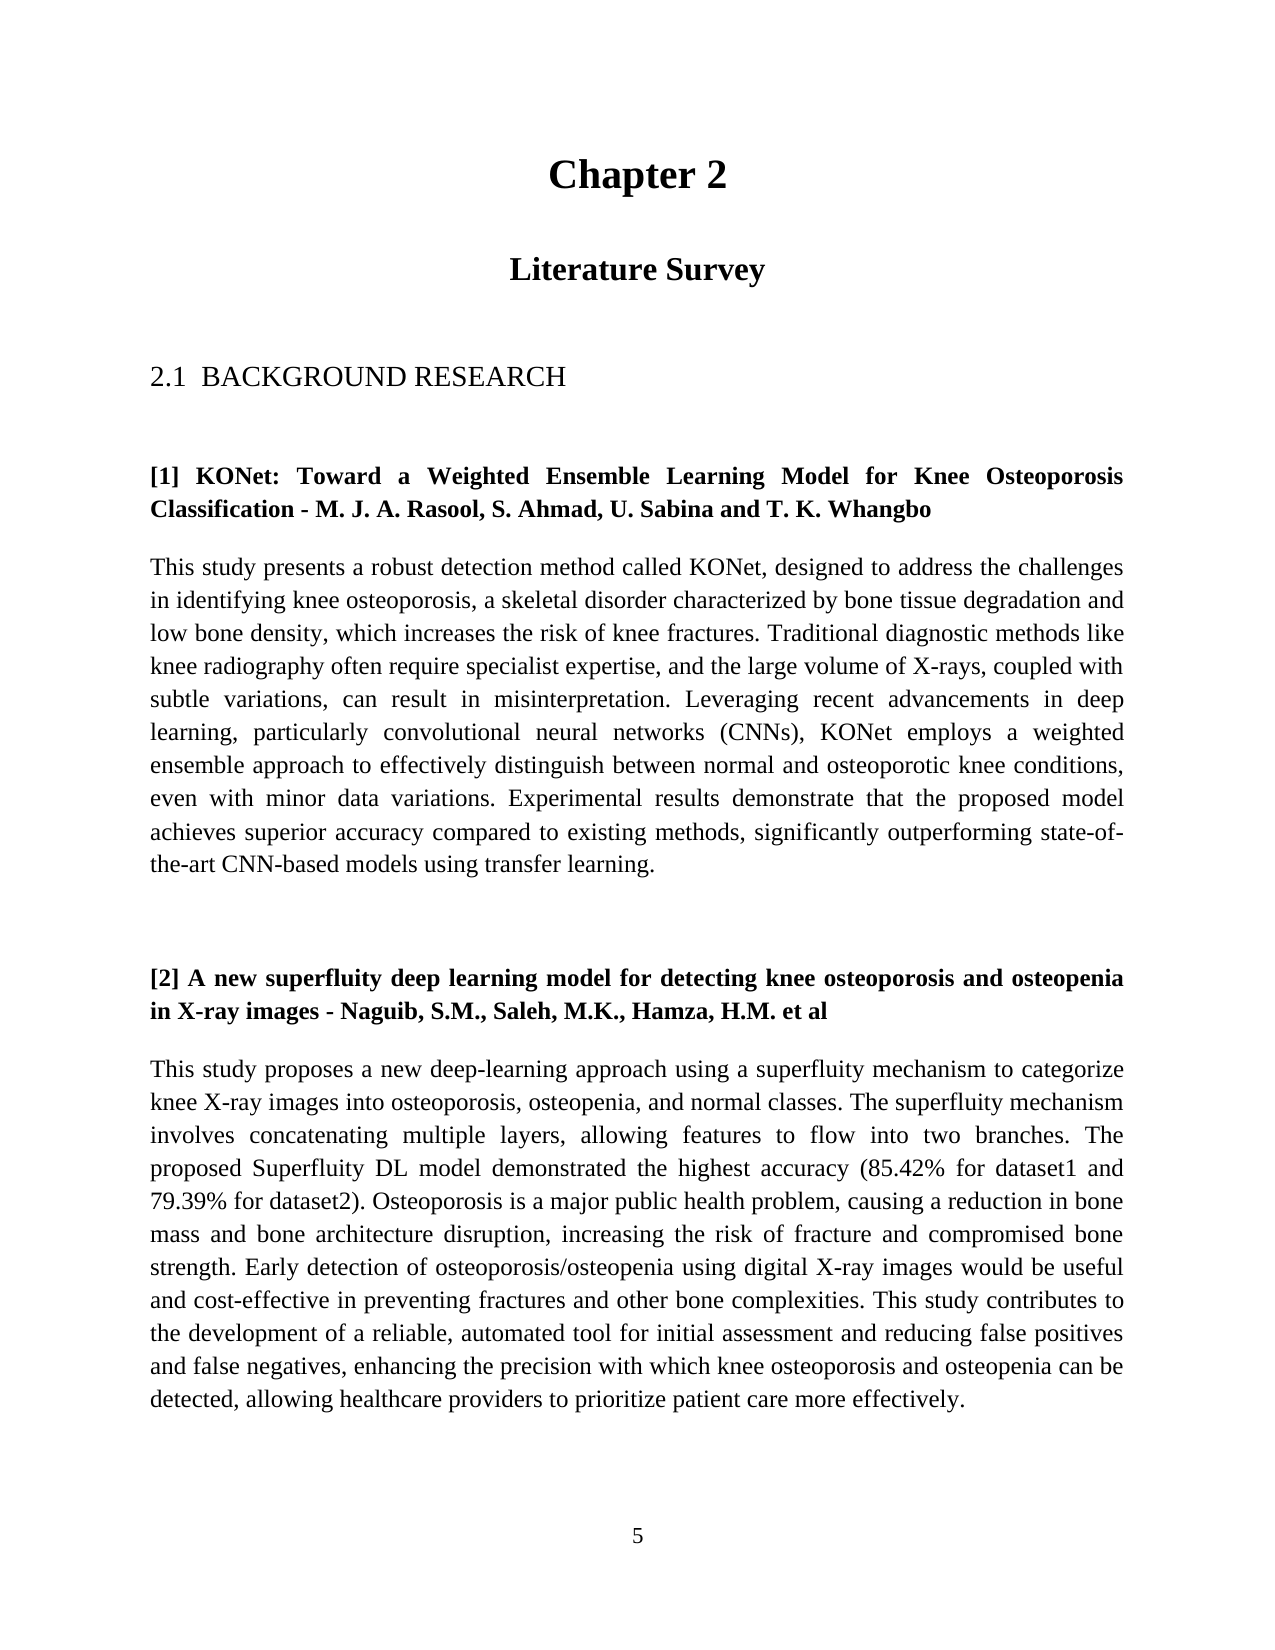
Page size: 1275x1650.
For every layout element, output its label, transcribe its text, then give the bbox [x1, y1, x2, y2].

text Chapter 2 [150, 150, 1125, 198]
text 2.1 BACKGROUND RESEARCH [150, 359, 1125, 393]
text This study proposes a new deep-learning approach using a superfluity mechanism to categorize knee X-ray images into osteoporosis, osteopenia, and normal classes. The superfluity mechanism involves concatenating multiple layers, allowing features to flow into two branches. The proposed Superfluity DL model demonstrated the highest accuracy (85.42% for dataset1 and 79.39% for dataset2). Osteoporosis is a major public health problem, causing a reduction in bone mass and bone architecture disruption, increasing the risk of fracture and compromised bone strength. Early detection of osteoporosis/osteopenia using digital X-ray images would be useful and cost-effective in preventing fractures and other bone complexities. This study contributes to the development of a reliable, automated tool for initial assessment and reducing false positives and false negatives, enhancing the precision with which knee osteoporosis and osteopenia can be detected, allowing healthcare providers to prioritize patient care more effectively. [150, 1054, 1125, 1413]
text [1] KONet: Toward a Weighted Ensemble Learning Model for Knee Osteoporosis Classification - M. J. A. Rasool, S. Ahmad, U. Sabina and T. K. Whangbo [150, 461, 1125, 523]
text Literature Survey [150, 249, 1125, 287]
text [2] A new superfluity deep learning model for detecting knee osteoporosis and osteopenia in X-ray images - Naguib, S.M., Saleh, M.K., Hamza, H.M. et al [150, 963, 1125, 1024]
text This study presents a robust detection method called KONet, designed to address the challenges in identifying knee osteoporosis, a skeletal disorder characterized by bone tissue degradation and low bone density, which increases the risk of knee fractures. Traditional diagnostic methods like knee radiography often require specialist expertise, and the large volume of X-rays, coupled with subtle variations, can result in misinterpretation. Leveraging recent advancements in deep learning, particularly convolutional neural networks (CNNs), KONet employs a weighted ensemble approach to effectively distinguish between normal and osteoporotic knee conditions, even with minor data variations. Experimental results demonstrate that the proposed model achieves superior accuracy compared to existing methods, significantly outperforming state-of-the-art CNN-based models using transfer learning. [150, 552, 1125, 878]
